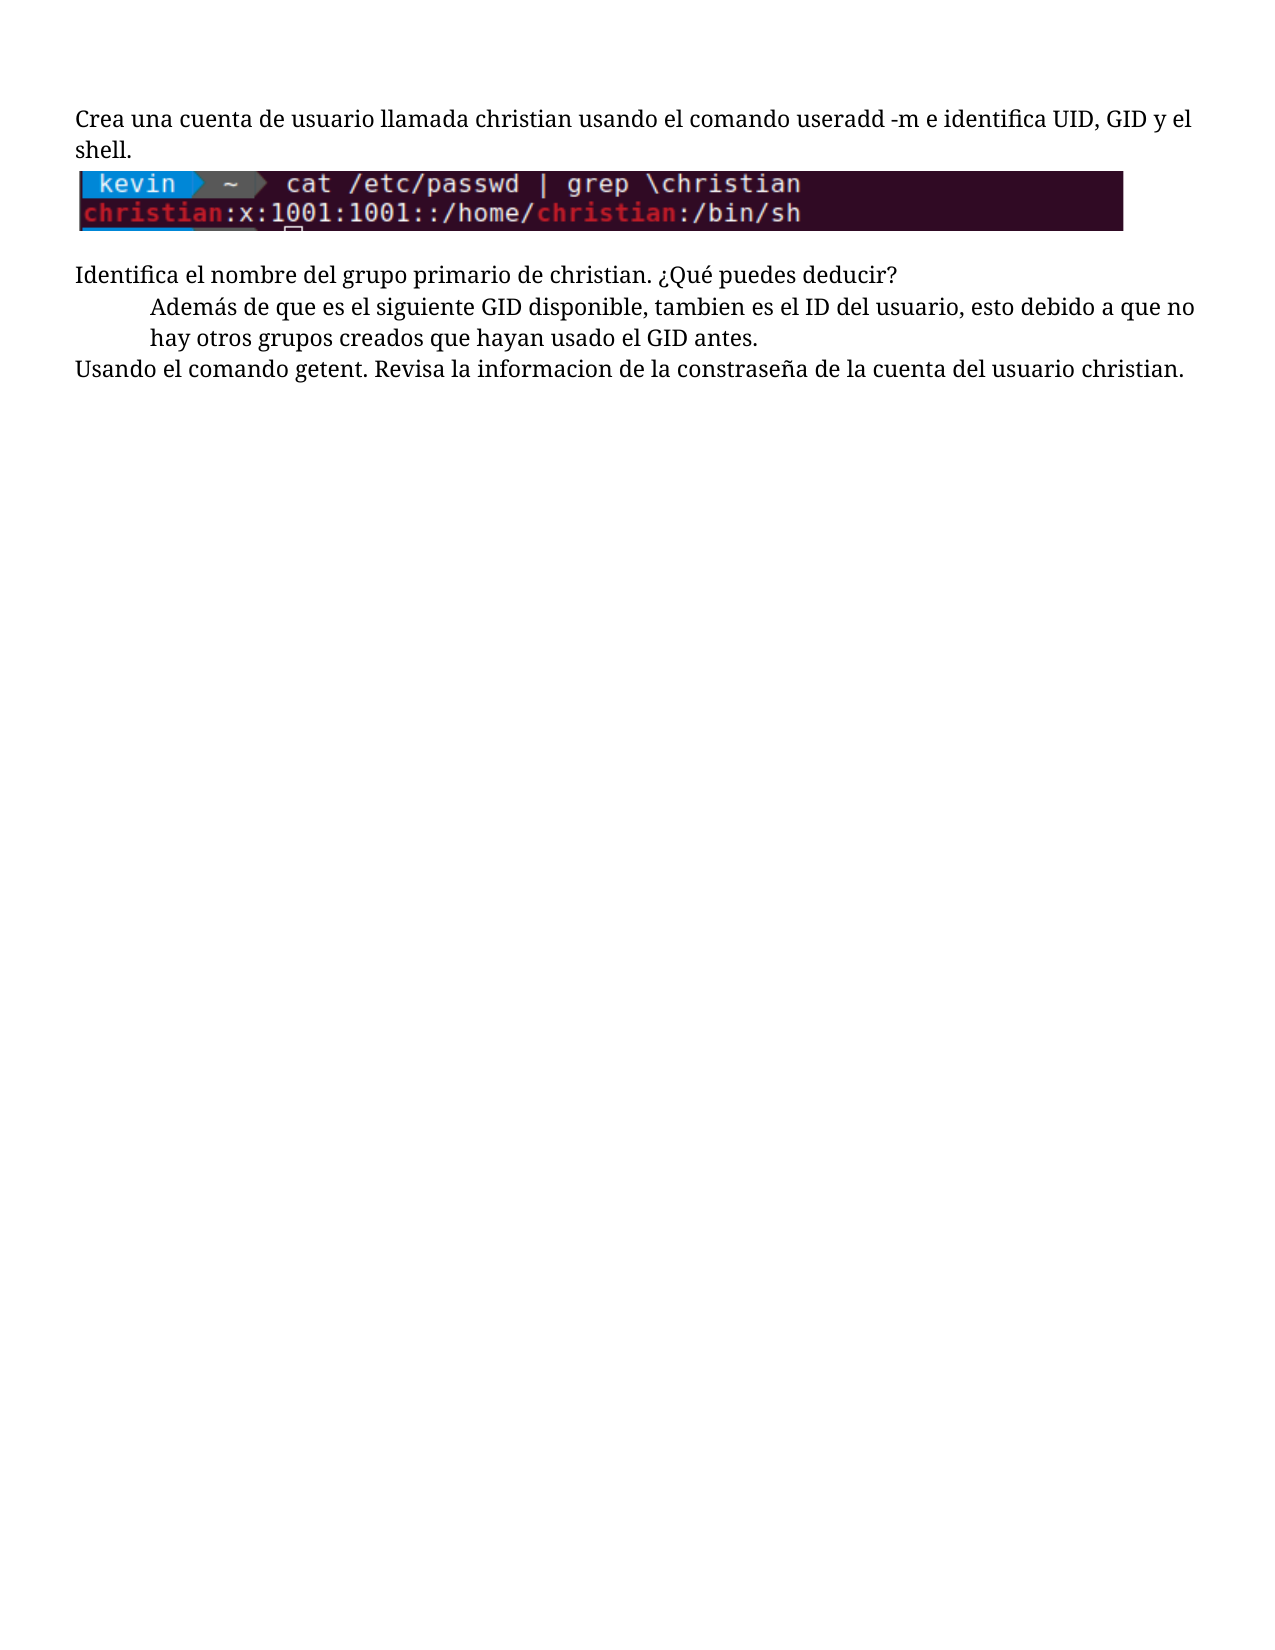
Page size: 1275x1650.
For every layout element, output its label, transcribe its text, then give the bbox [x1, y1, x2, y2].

picture [78, 171, 1124, 231]
text Además de que es el siguiente GID disponible, tambien es el ID del usuario, esto debido a que no hay otros grupos creados que hayan usado el GID antes. [75, 291, 1200, 353]
text Identifica el nombre del grupo primario de christian. ¿Qué puedes deducir? [75, 259, 1200, 291]
text Usando el comando getent. Revisa la informacion de la constraseña de la cuenta del usuario christian. [75, 353, 1200, 384]
text Crea una cuenta de usuario llamada christian usando el comando useradd -m e identifica UID, GID y el shell. [75, 103, 1200, 166]
